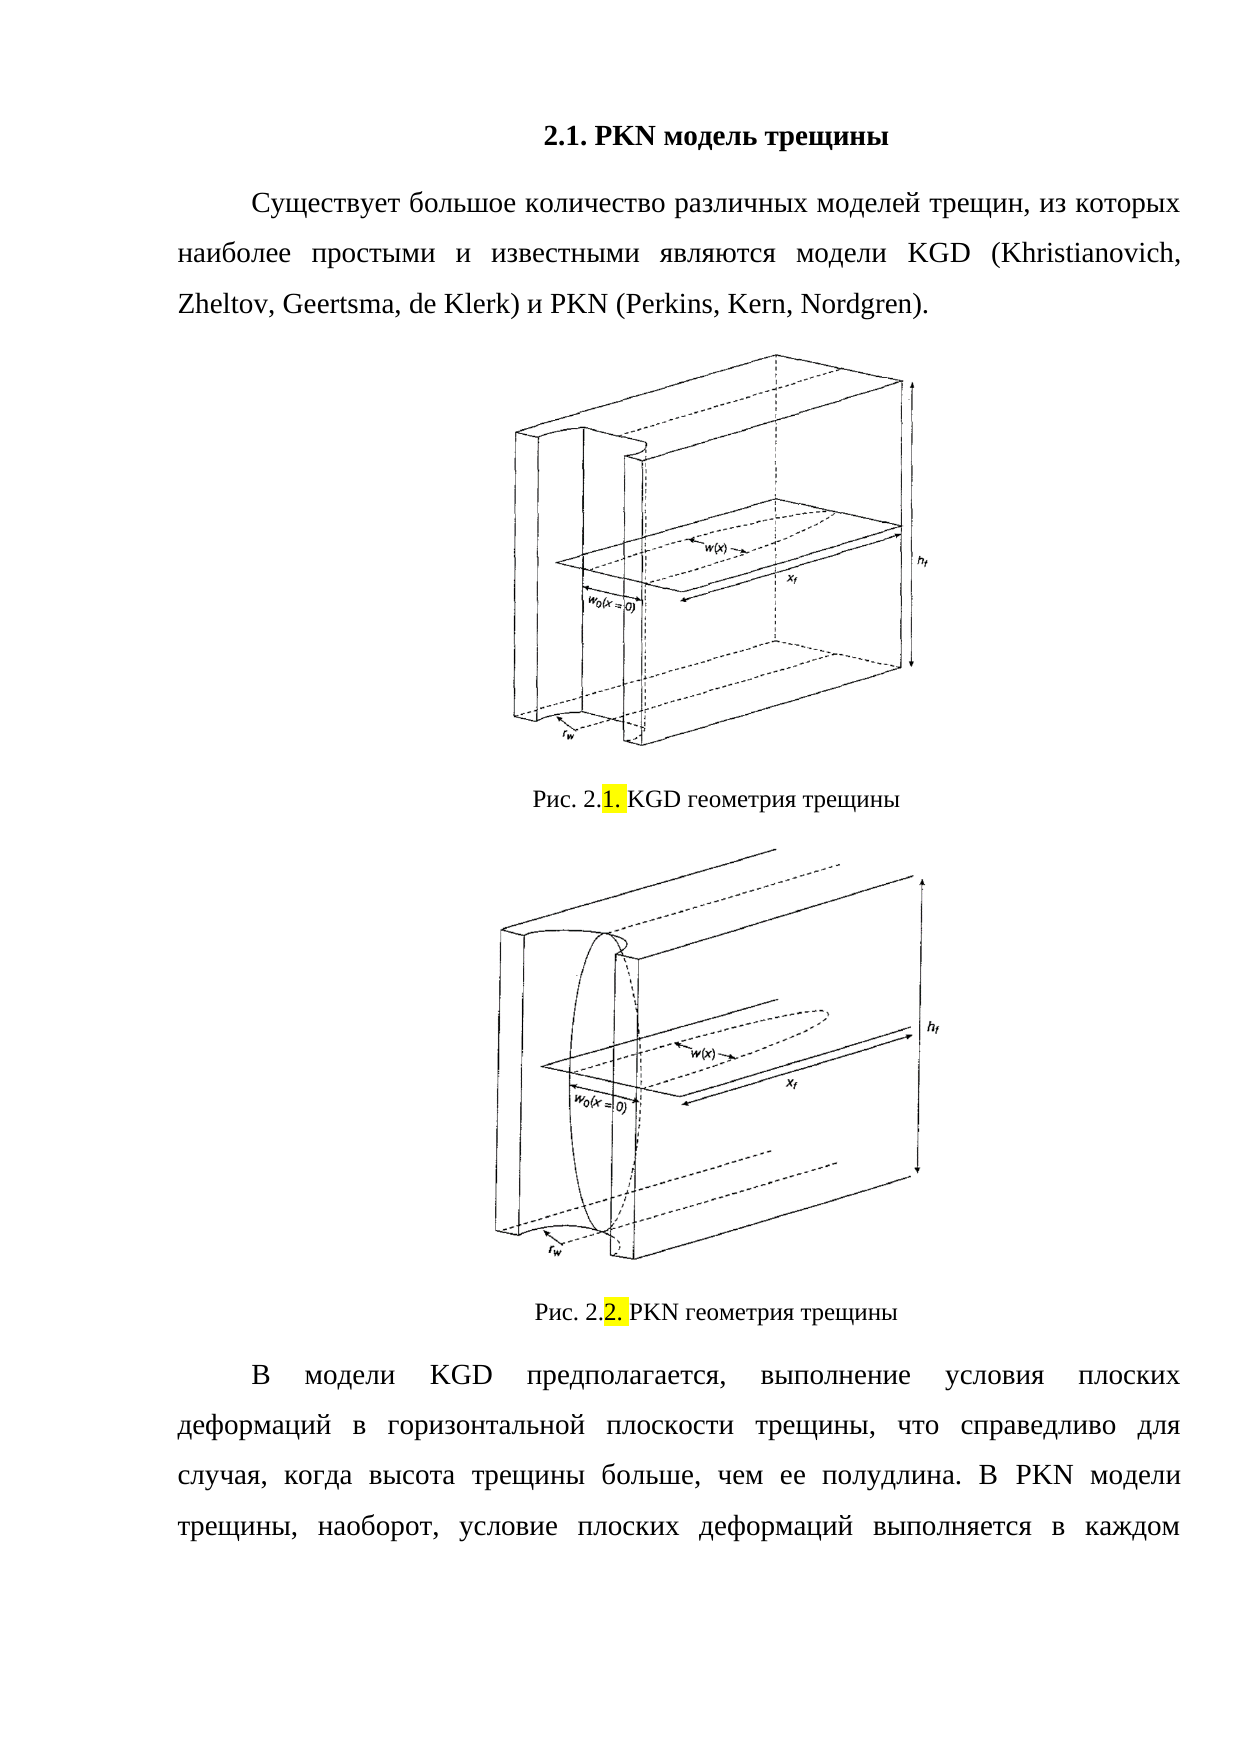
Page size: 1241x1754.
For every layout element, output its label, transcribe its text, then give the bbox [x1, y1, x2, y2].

text Рис. 2.1. KGD геометрия трещины [177, 784, 602, 813]
picture [501, 352, 931, 754]
text Рис. 2.2. PKN геометрия трещины [629, 1297, 1181, 1326]
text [177, 1357, 1181, 1541]
text Рис. 2.2. PKN геометрия трещины [177, 1297, 604, 1326]
text 2.1. PKN модель трещины [177, 118, 1181, 152]
text Рис. 2.1. KGD геометрия трещины [627, 784, 1181, 813]
text Существует большое количество различных моделей трещин, из которых наиболее простыми и известными являются модели KGD (Khristianovich, Zheltov, Geertsma, de Klerk) и PKN (Perkins, Kern, Nordgren). [177, 185, 1181, 319]
picture [483, 844, 949, 1267]
